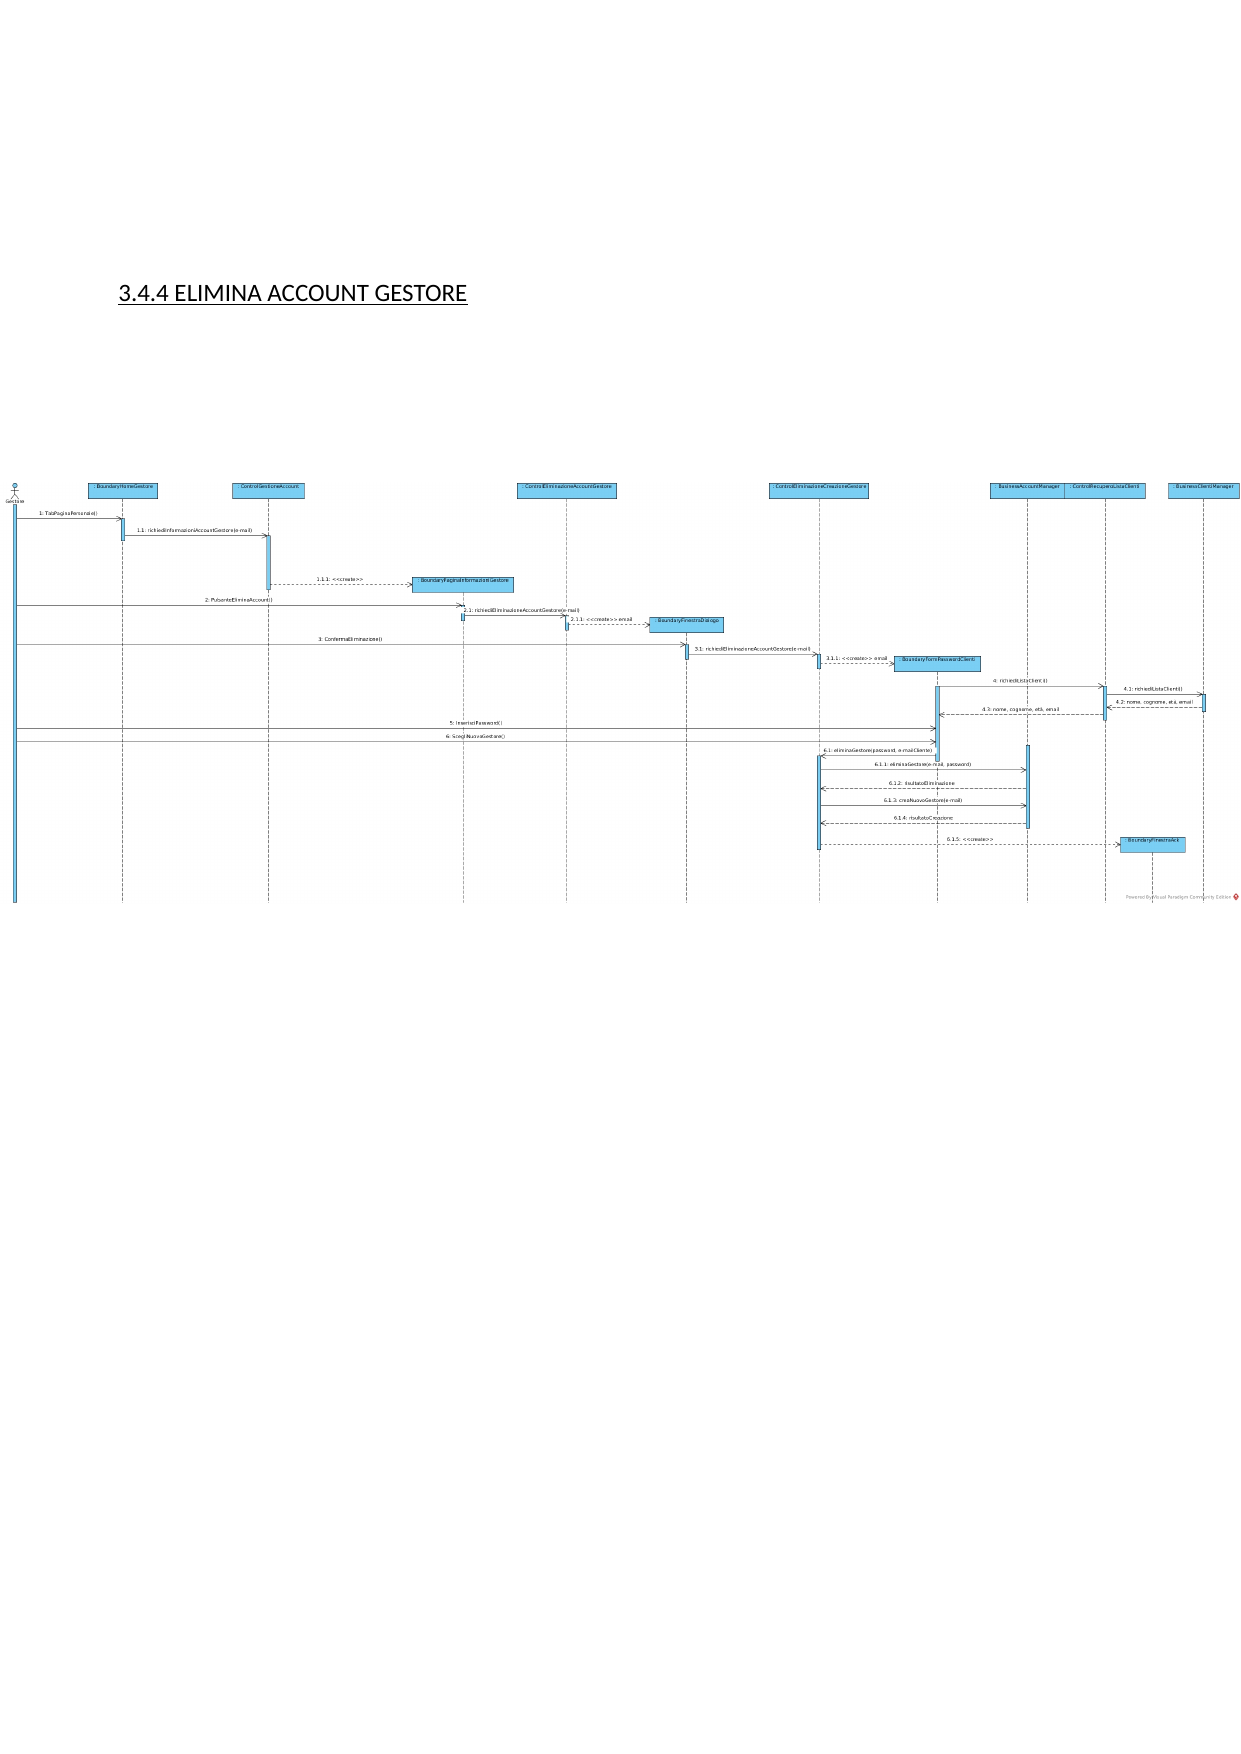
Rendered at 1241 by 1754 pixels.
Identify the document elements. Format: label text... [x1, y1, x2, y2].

text 3.4.4 ELIMINA ACCOUNT GESTORE [118, 277, 1122, 308]
picture [0, 482, 1241, 904]
